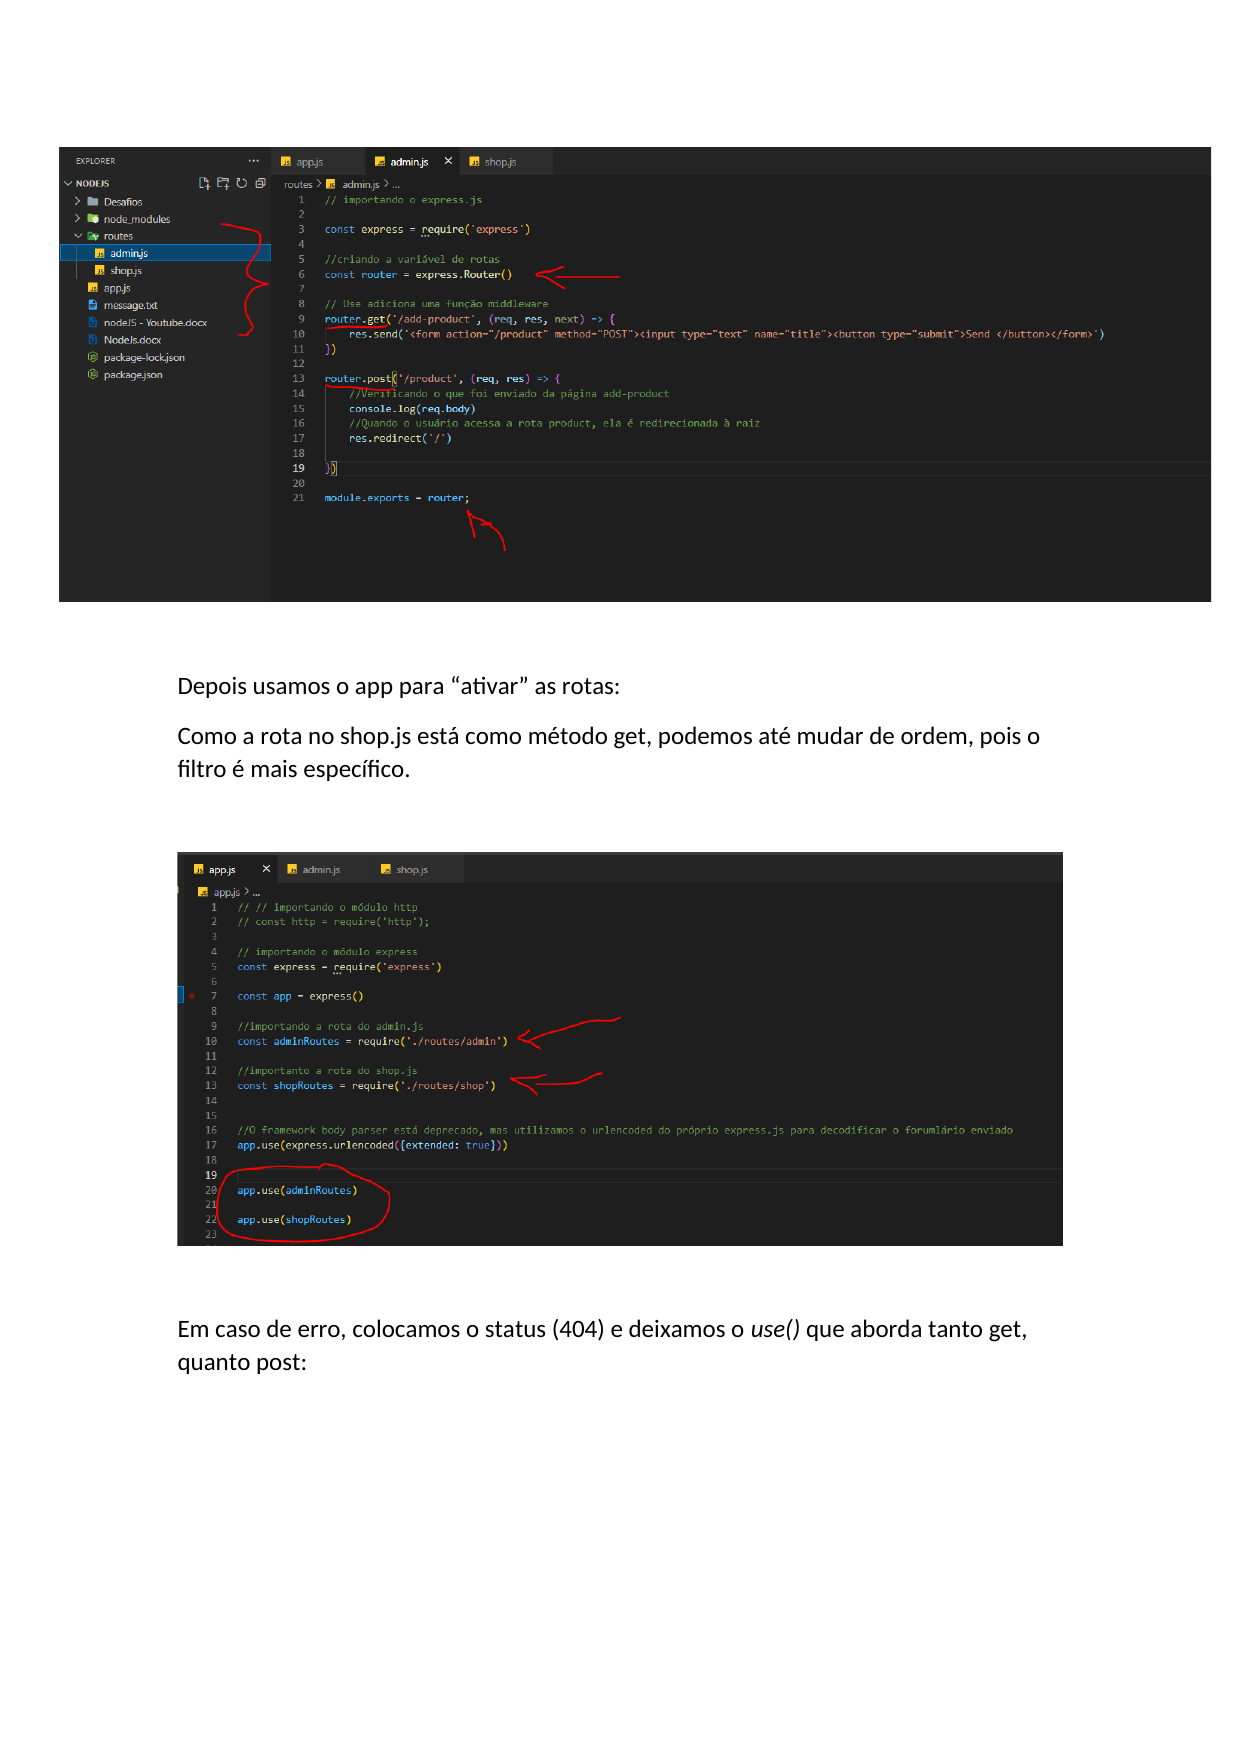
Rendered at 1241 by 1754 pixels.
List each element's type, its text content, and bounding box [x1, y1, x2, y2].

text Como a rota no shop.js está como método get, podemos até mudar de ordem, pois o filtro é mais específico. [177, 720, 1063, 783]
text Em caso de erro, colocamos o status (404) e deixamos o use() que aborda tanto get, quanto post: [177, 1314, 1063, 1377]
picture [59, 147, 1212, 602]
picture [177, 852, 1063, 1246]
text Depois usamos o app para “ativar” as rotas: [177, 670, 1063, 701]
